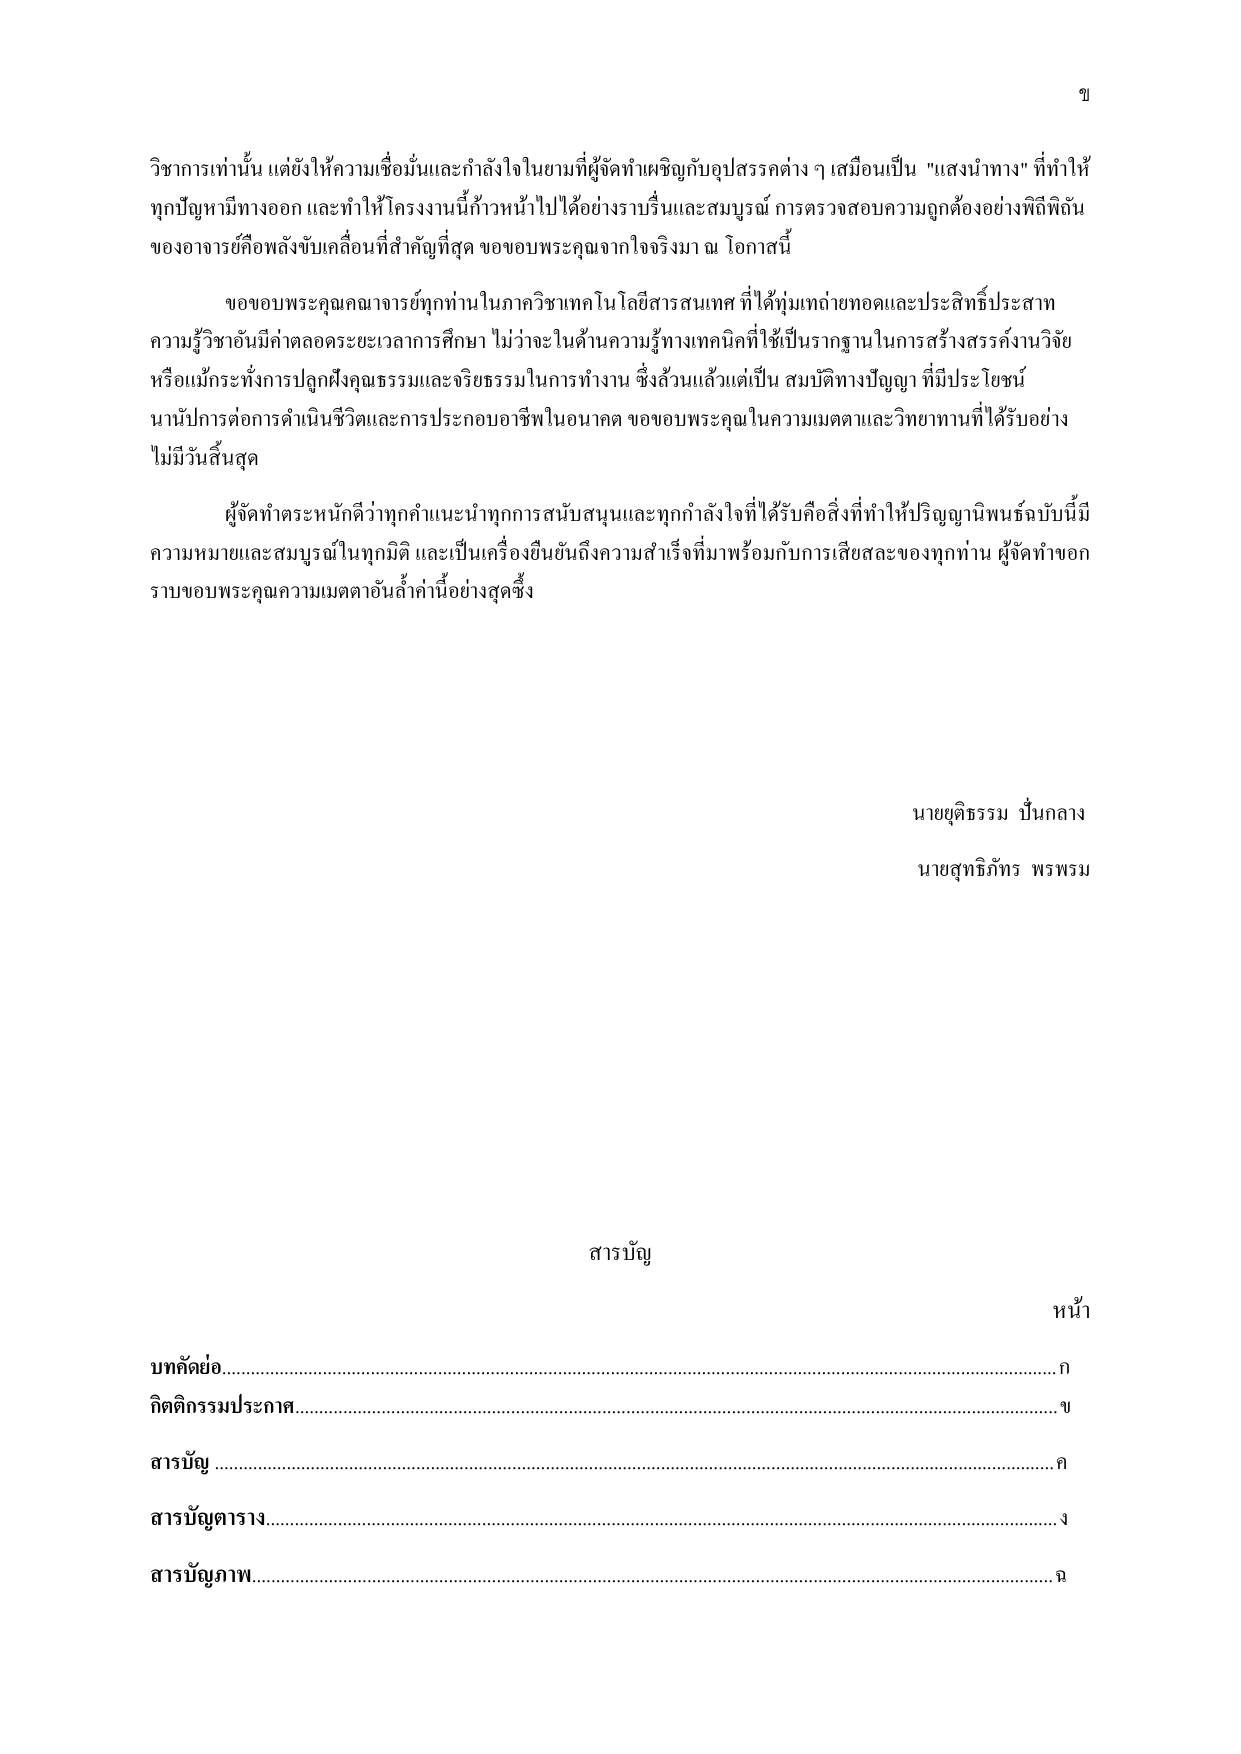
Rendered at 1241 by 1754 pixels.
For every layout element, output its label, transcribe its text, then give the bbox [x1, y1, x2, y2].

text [150, 150, 1090, 262]
text สารบัญ ...............................................................................................................................................................................ค [150, 1442, 1090, 1476]
text นายสุทธิภัทร พรพรม [150, 849, 1090, 883]
text ขอขอบพระคุณคณาจารย์ทุกท่านในภาควิชาเทคโนโลยีสารสนเทศ ที่ได้ทุ่มเทถ่ายทอดและประสิทธิ์ประสาทความรู้วิชาอันมีค่าตลอดระยะเวลาการศึกษา ไม่ว่าจะในด้านความรู้ทางเทคนิคที่ใช้เป็นรากฐานในการสร้างสรรค์งานวิจัย หรือแม้กระทั่งการปลูกฝังคุณธรรมและจริยธรรมในการทำงาน ซึ่งล้วนแล้วแต่เป็น สมบัติทางปัญญา ที่มีประโยชน์นานัปการต่อการดำเนินชีวิตและการประกอบอาชีพในอนาคต ขอขอบพระคุณในความเมตตาและวิทยาทานที่ได้รับอย่างไม่มีวันสิ้นสุด [150, 283, 1090, 472]
text บทคัดย่อ..............................................................................................................................................................................ก กิตติกรรมประกาศ...............................................................................................................................................................ข [150, 1348, 1090, 1421]
text นายยุติธรรม ปั่นกลาง [150, 794, 1090, 828]
text ผู้จัดทำตระหนักดีว่าทุกคำแนะนำทุกการสนับสนุนและทุกกำลังใจที่ได้รับคือสิ่งที่ทำให้ปริญญานิพนธ์ฉบับนี้มีความหมายและสมบูรณ์ในทุกมิติ และเป็นเครื่องยืนยันถึงความสำเร็จที่มาพร้อมกับการเสียสละของทุกท่าน ผู้จัดทำขอกราบขอบพระคุณความเมตตาอันล้ำค่านี้อย่างสุดซึ้ง [150, 494, 1090, 606]
text สารบัญ [150, 1231, 1090, 1267]
text สารบัญภาพ.......................................................................................................................................................................ฉ [150, 1555, 1090, 1590]
text หน้า [150, 1289, 1090, 1326]
text สารบัญตาราง.....................................................................................................................................................................ง [150, 1498, 1090, 1533]
